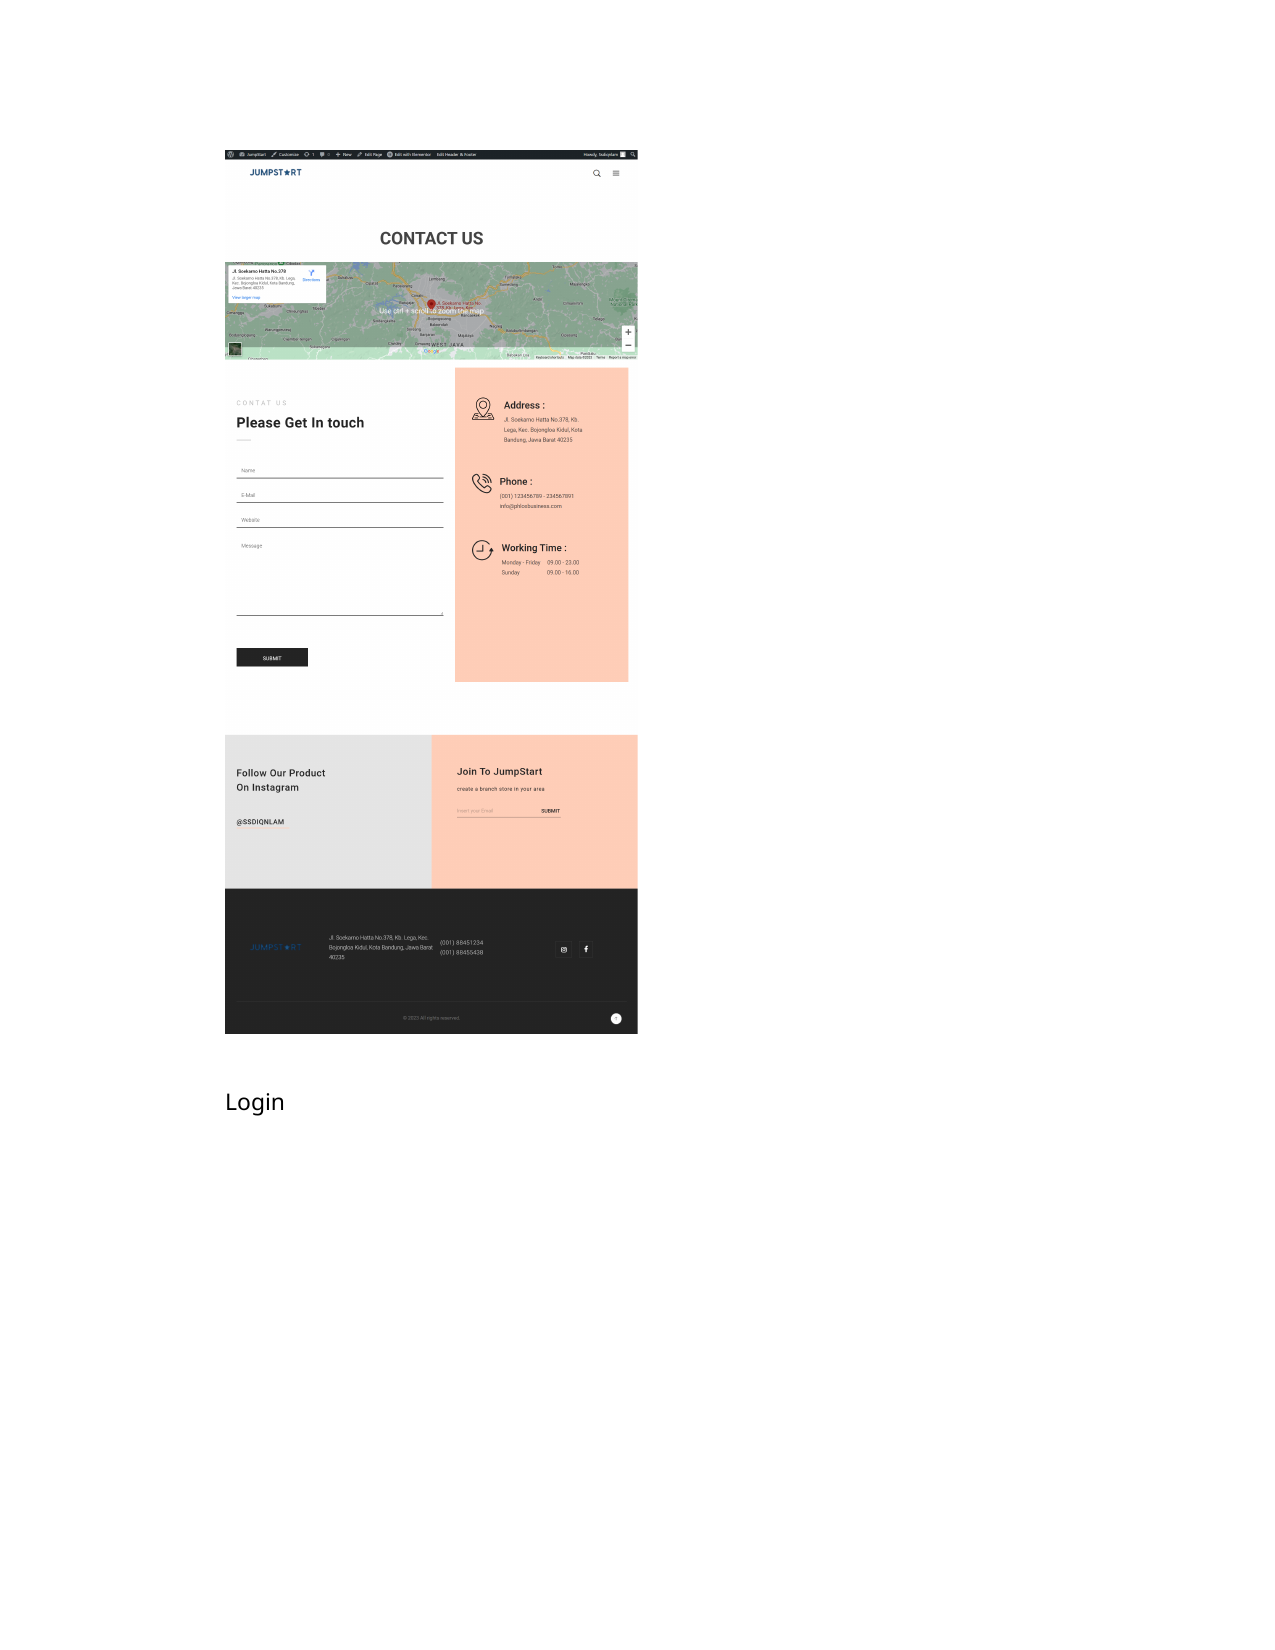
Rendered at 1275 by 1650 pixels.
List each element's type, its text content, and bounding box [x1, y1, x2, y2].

picture [225, 150, 638, 1034]
text Login [225, 1052, 1125, 1117]
